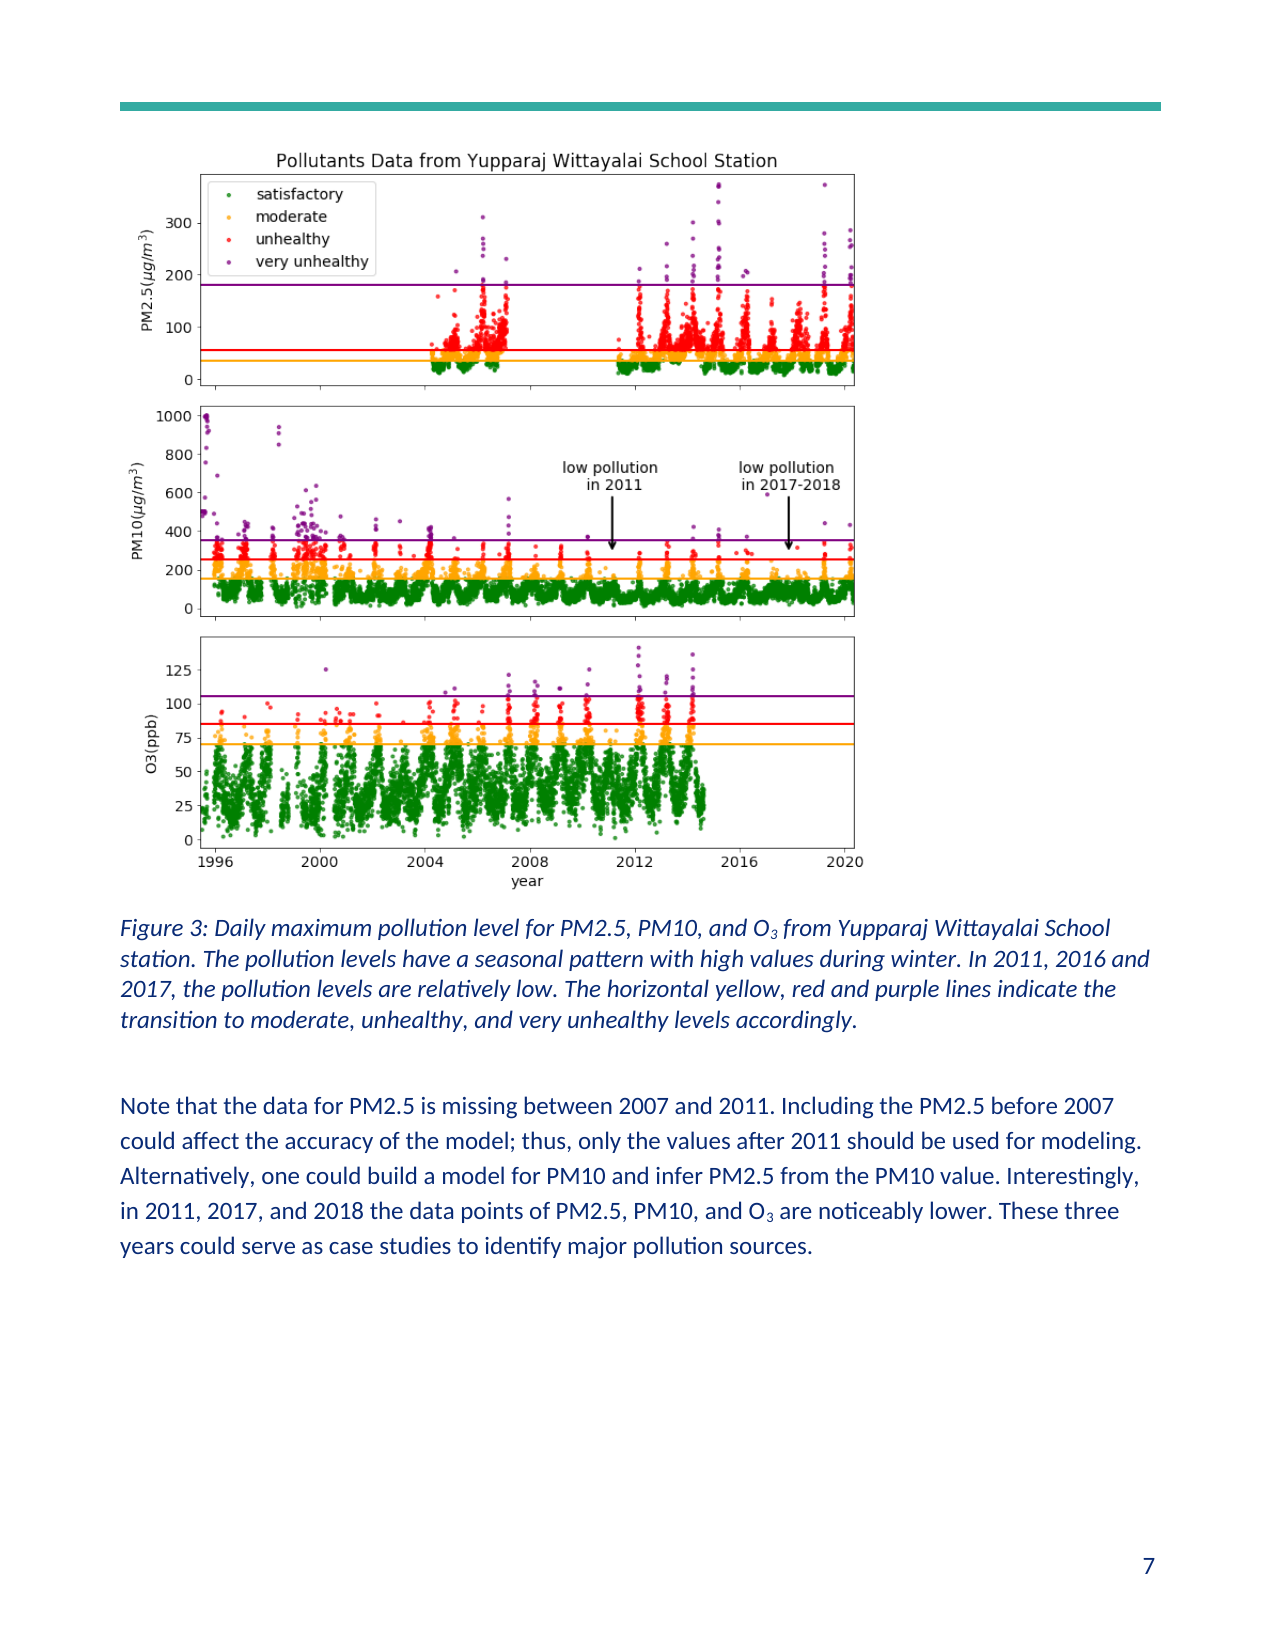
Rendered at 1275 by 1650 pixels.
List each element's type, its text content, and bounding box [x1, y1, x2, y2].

text Note that the data for PM2.5 is missing between 2007 and 2011. Including the PM2.5 before 2007 could affect the accuracy of the model; thus, only the values after 2011 should be used for modeling. Alternatively, one could build a model for PM10 and infer PM2.5 from the PM10 value. Interestingly, in 2011, 2017, and 2018 the data points of PM2.5, PM10, and O3 are noticeably lower. These three years could serve as case studies to identify major pollution sources. [120, 1091, 1155, 1261]
picture [120, 146, 871, 897]
